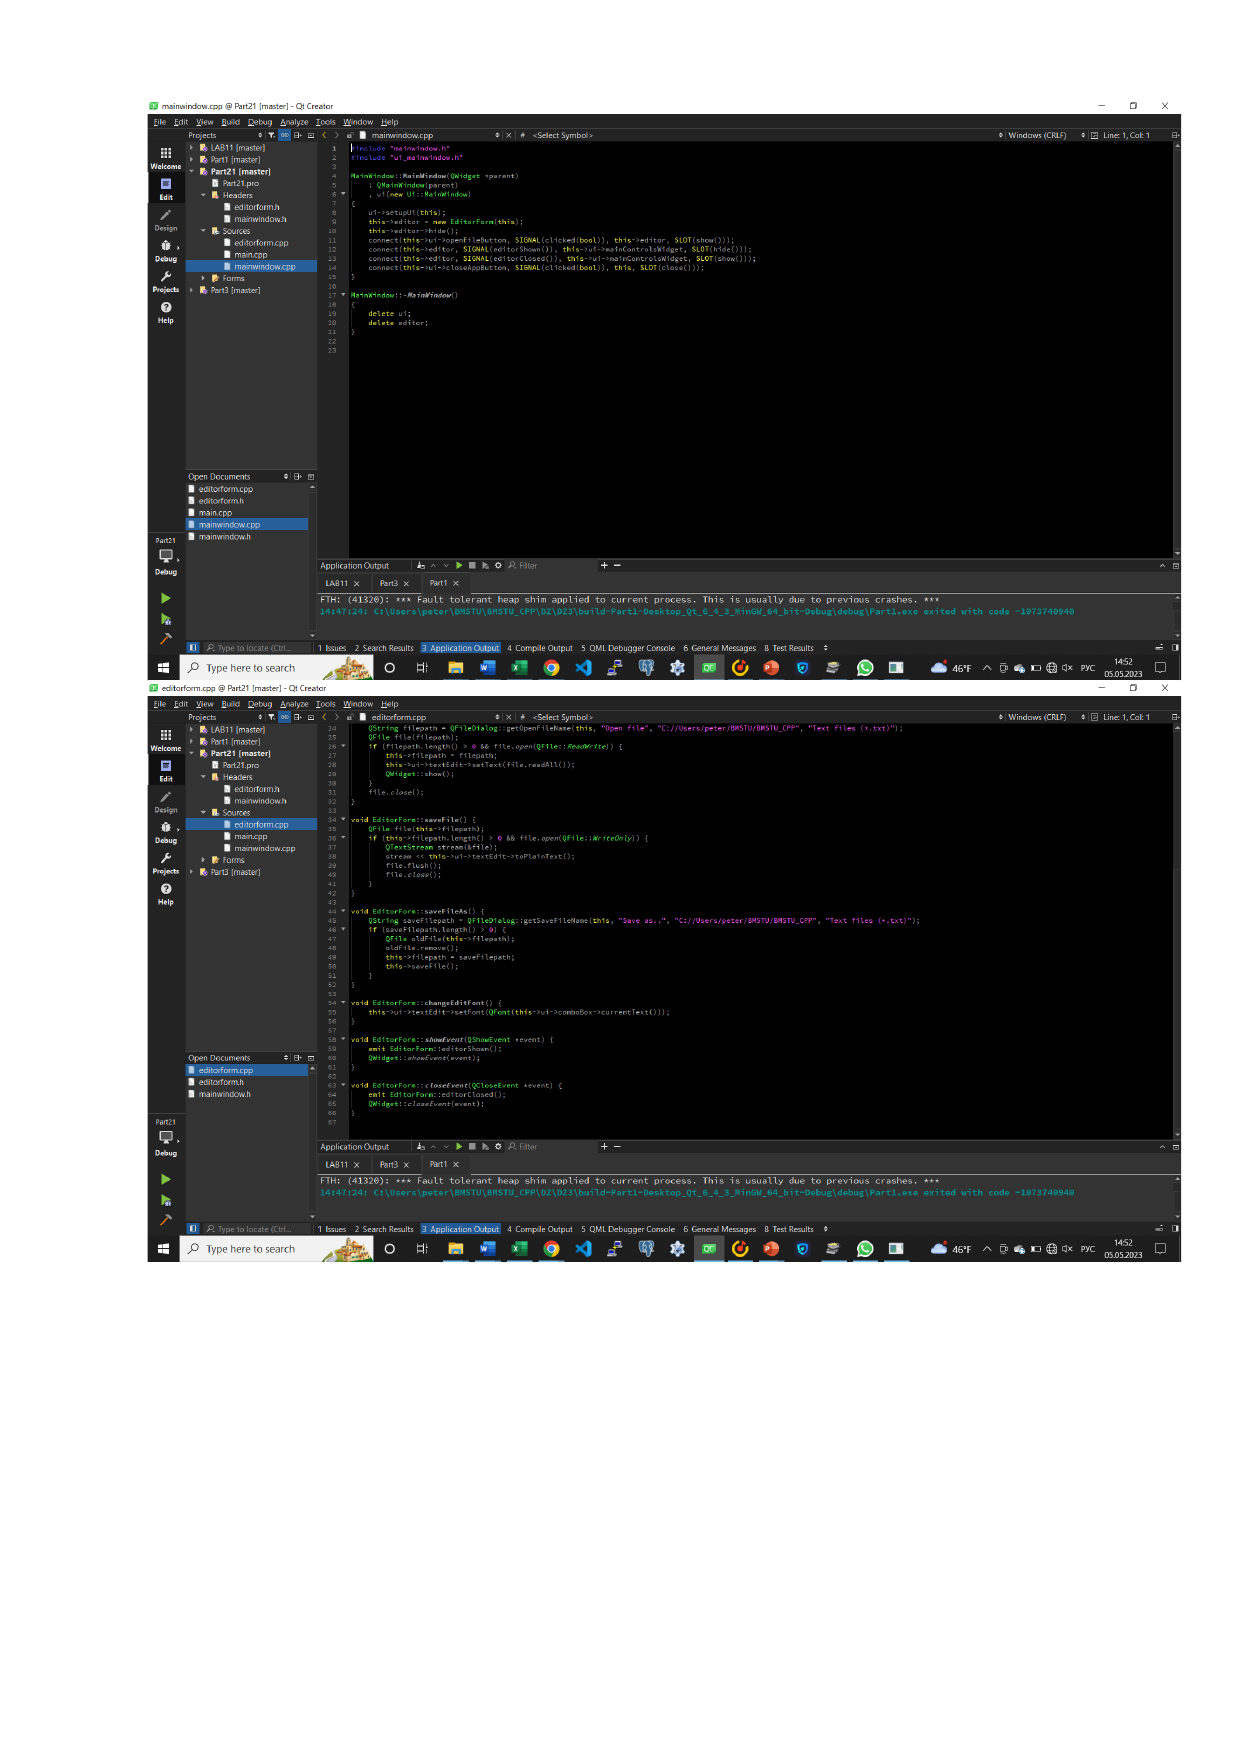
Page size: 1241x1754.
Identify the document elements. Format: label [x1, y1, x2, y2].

picture [147, 99, 1182, 1262]
